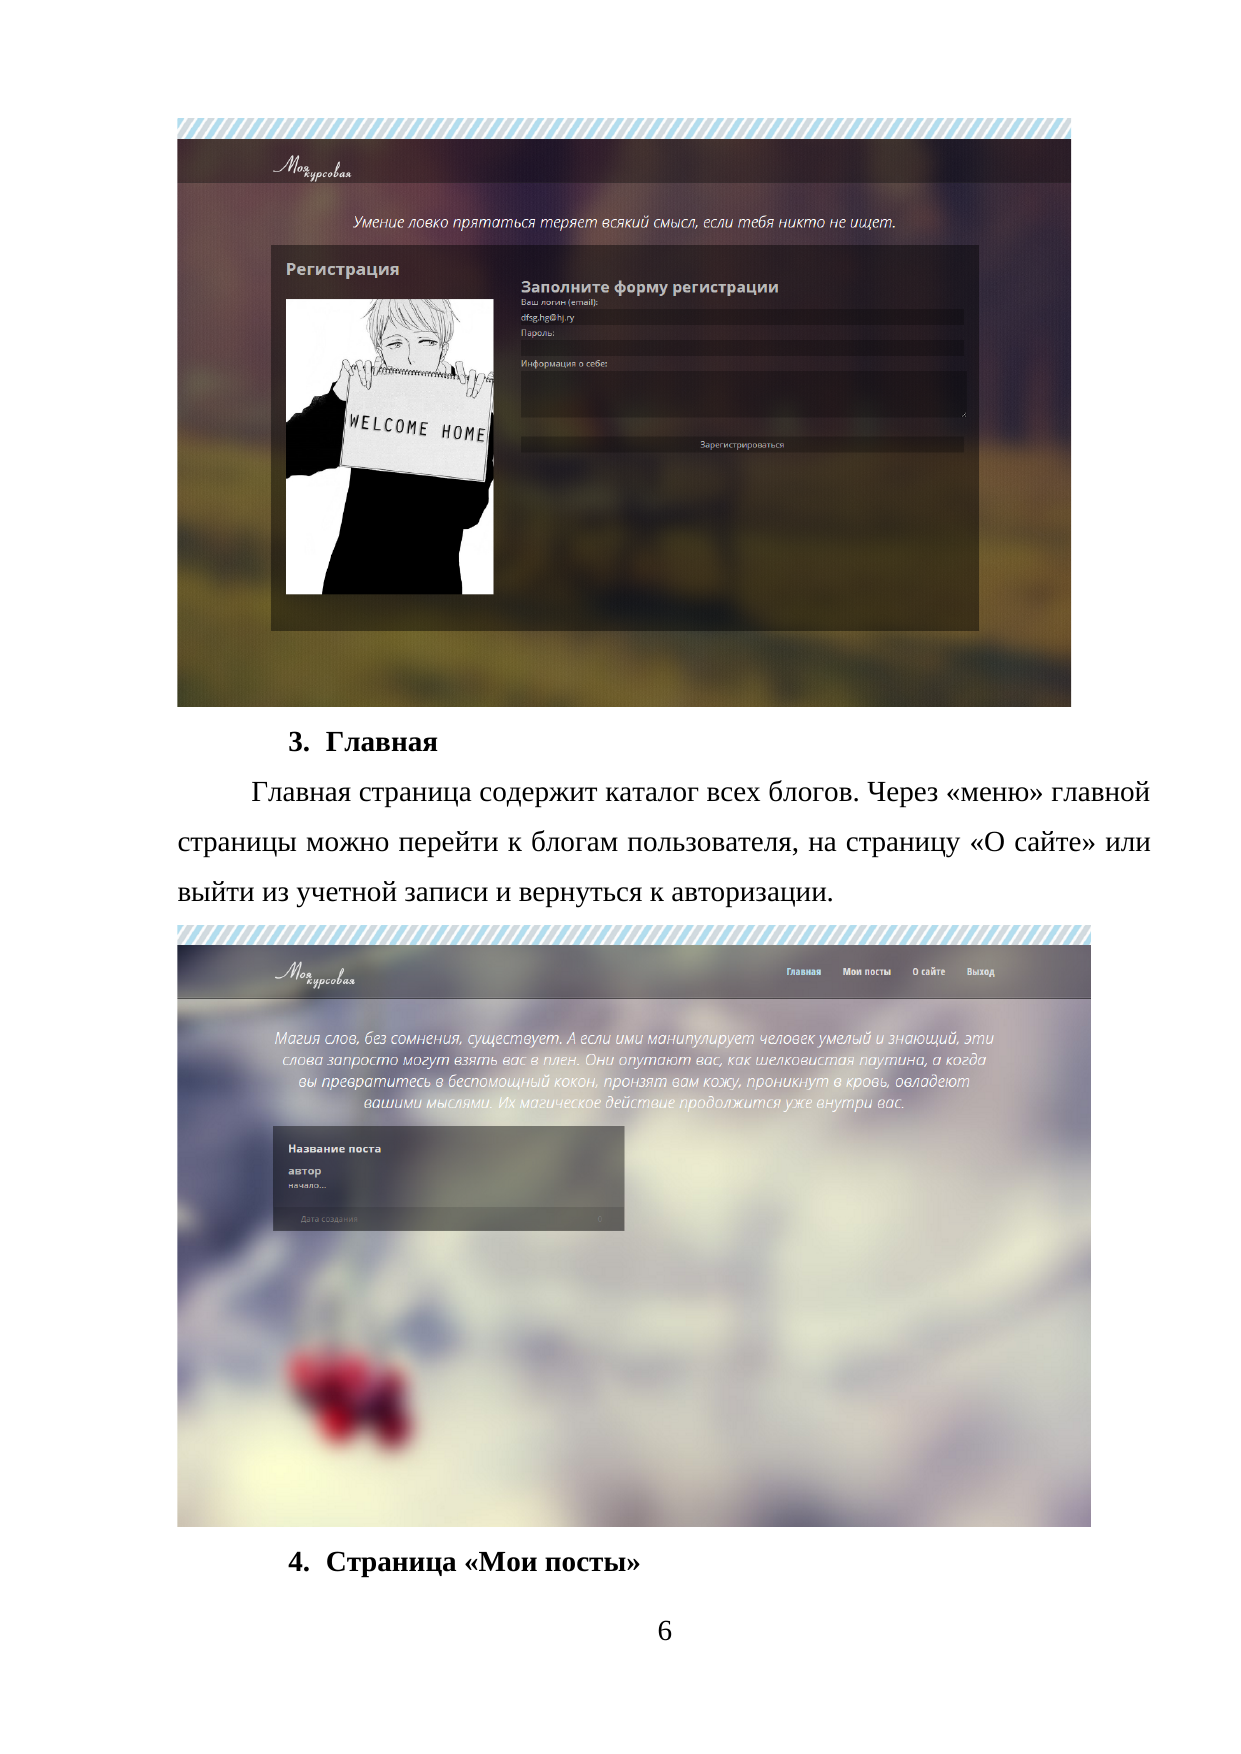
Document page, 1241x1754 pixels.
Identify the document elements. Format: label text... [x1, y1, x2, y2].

list Страница «Мои посты» [288, 1544, 1152, 1577]
picture [177, 925, 1091, 1527]
text Главная страница содержит каталог всех блогов. Через «меню» главной страницы можно перейти к блогам пользователя, на страницу «О сайте» или выйти из учетной записи и вернуться к авторизации. [177, 774, 1152, 908]
list Главная [288, 724, 1152, 757]
picture [177, 118, 1072, 707]
